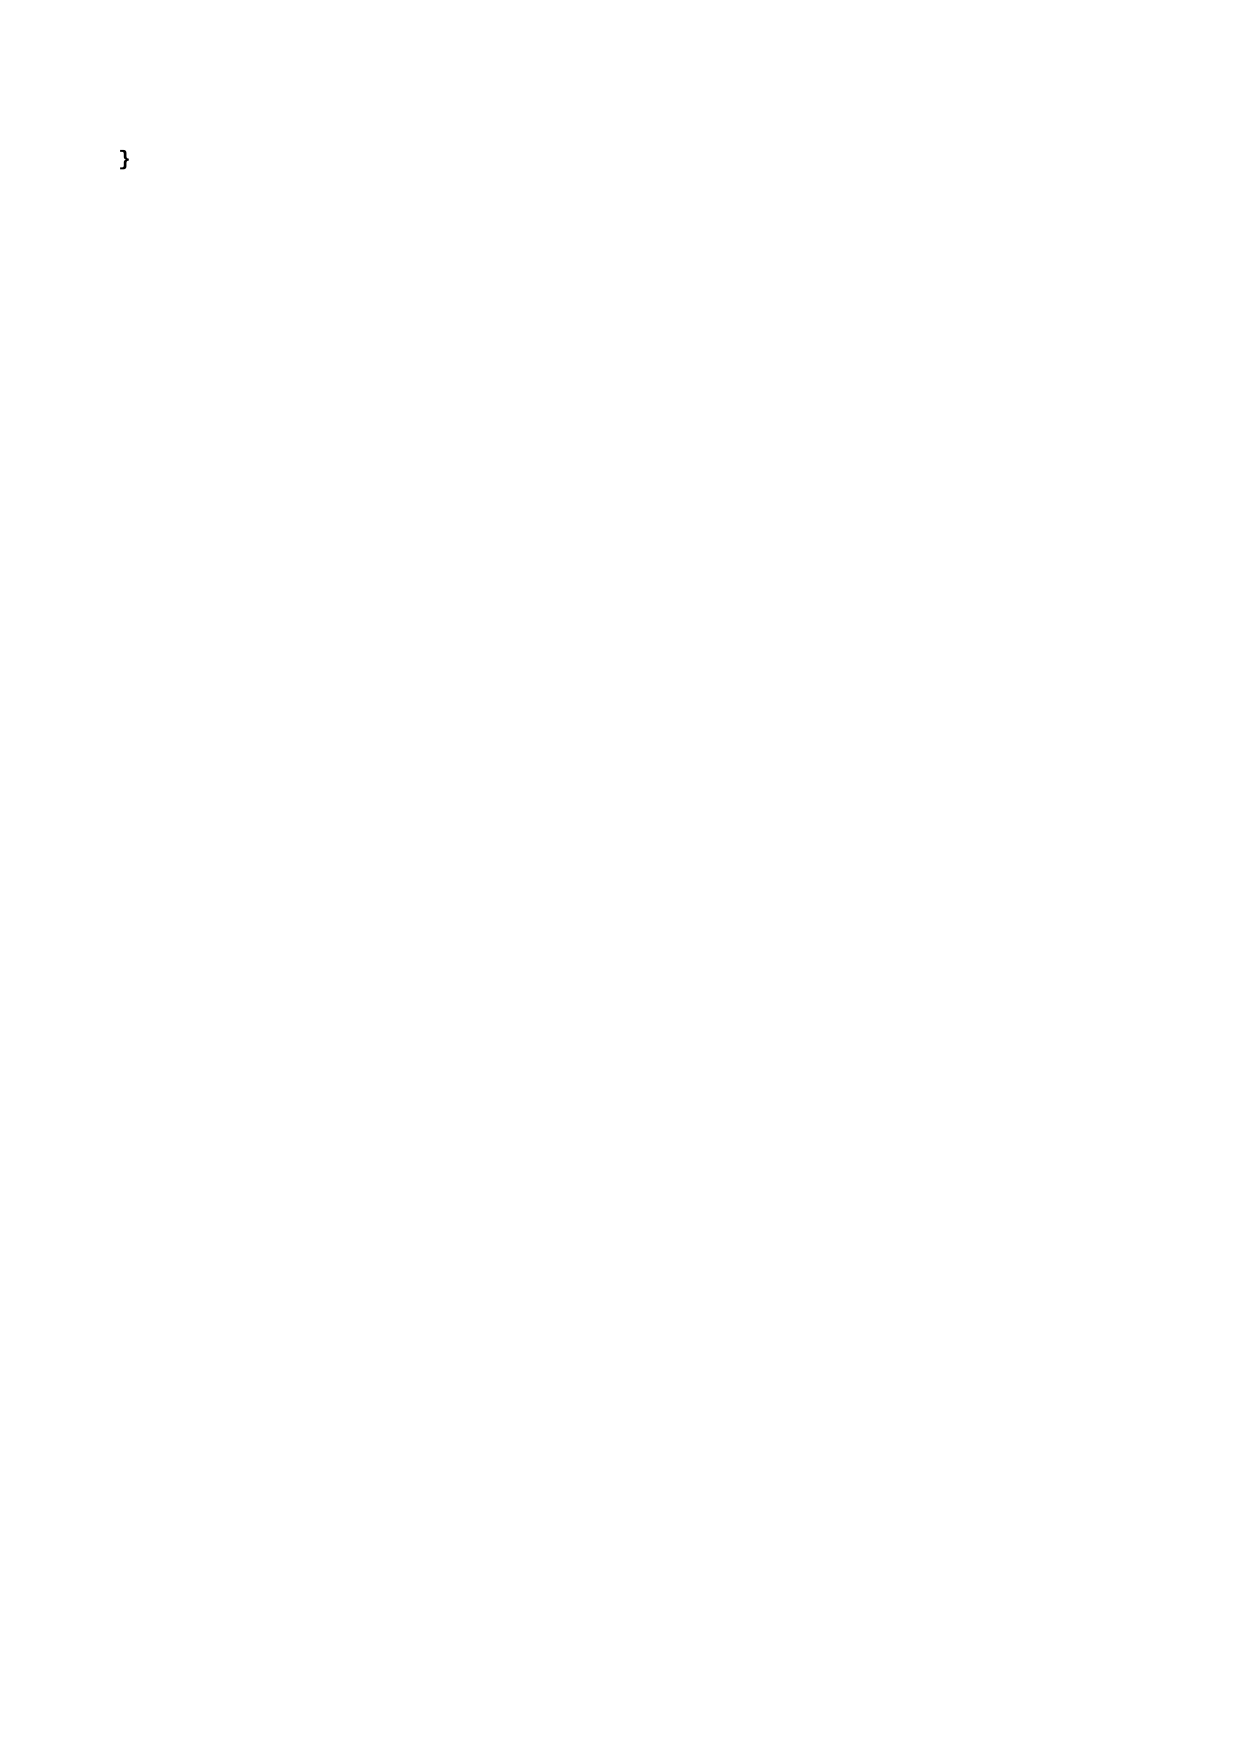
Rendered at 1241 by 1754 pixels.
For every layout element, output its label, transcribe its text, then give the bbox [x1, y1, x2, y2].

text } [118, 148, 1122, 171]
